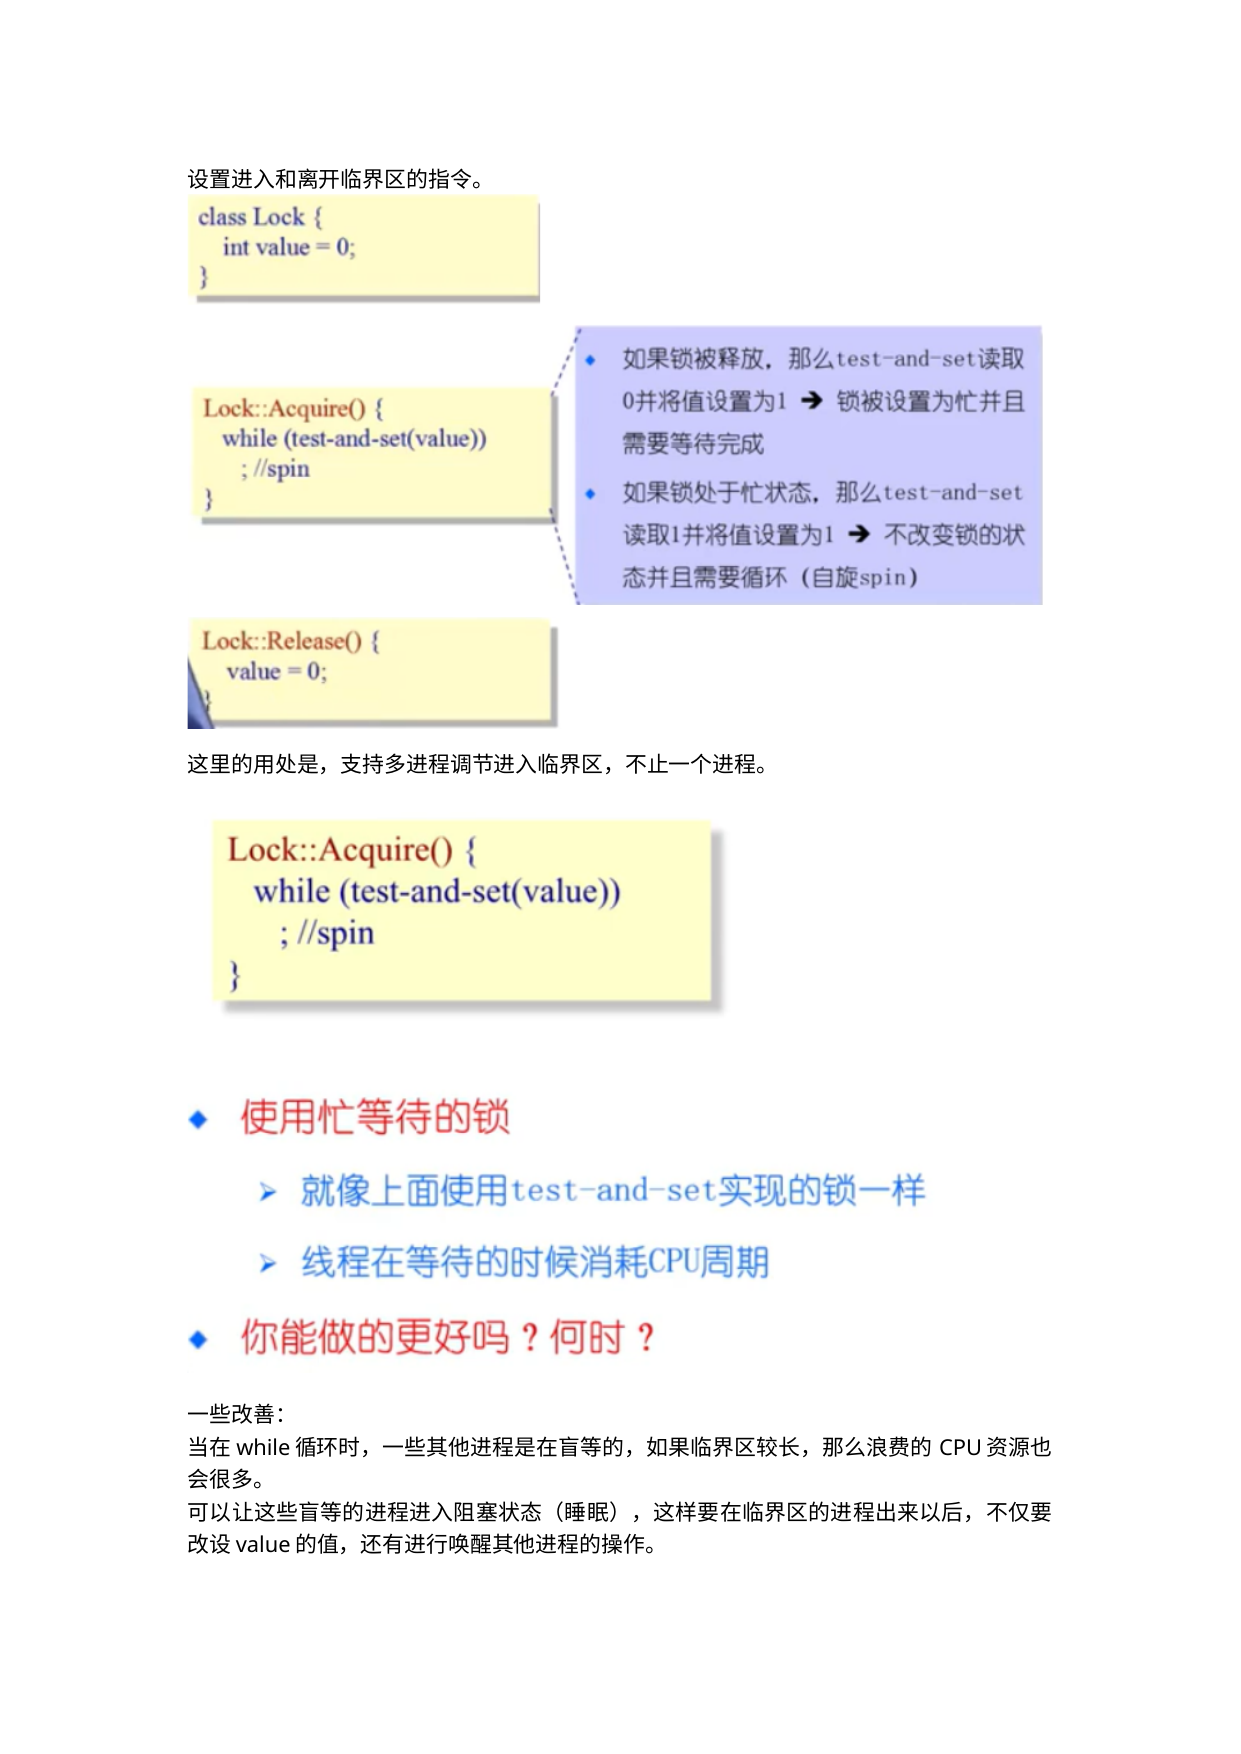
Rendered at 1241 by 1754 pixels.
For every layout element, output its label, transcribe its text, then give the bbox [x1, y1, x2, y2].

picture [187, 194, 540, 305]
picture [187, 324, 1043, 605]
text 设置进入和离开临界区的指令。 [187, 162, 1053, 194]
text 可以让这些盲等的进程进入阻塞状态（睡眠），这样要在临界区的进程出来以后，不仅要改设value的值，还有进行唤醒其他进程的操作。 [187, 1494, 1053, 1559]
text 一些改善： [187, 1397, 1053, 1429]
picture [187, 812, 943, 1373]
text 这里的用处是，支持多进程调节进入临界区，不止一个进程。 [187, 747, 1053, 779]
text 当在while循环时，一些其他进程是在盲等的，如果临界区较长，那么浪费的CPU资源也会很多。 [187, 1429, 1053, 1494]
picture [187, 617, 562, 729]
